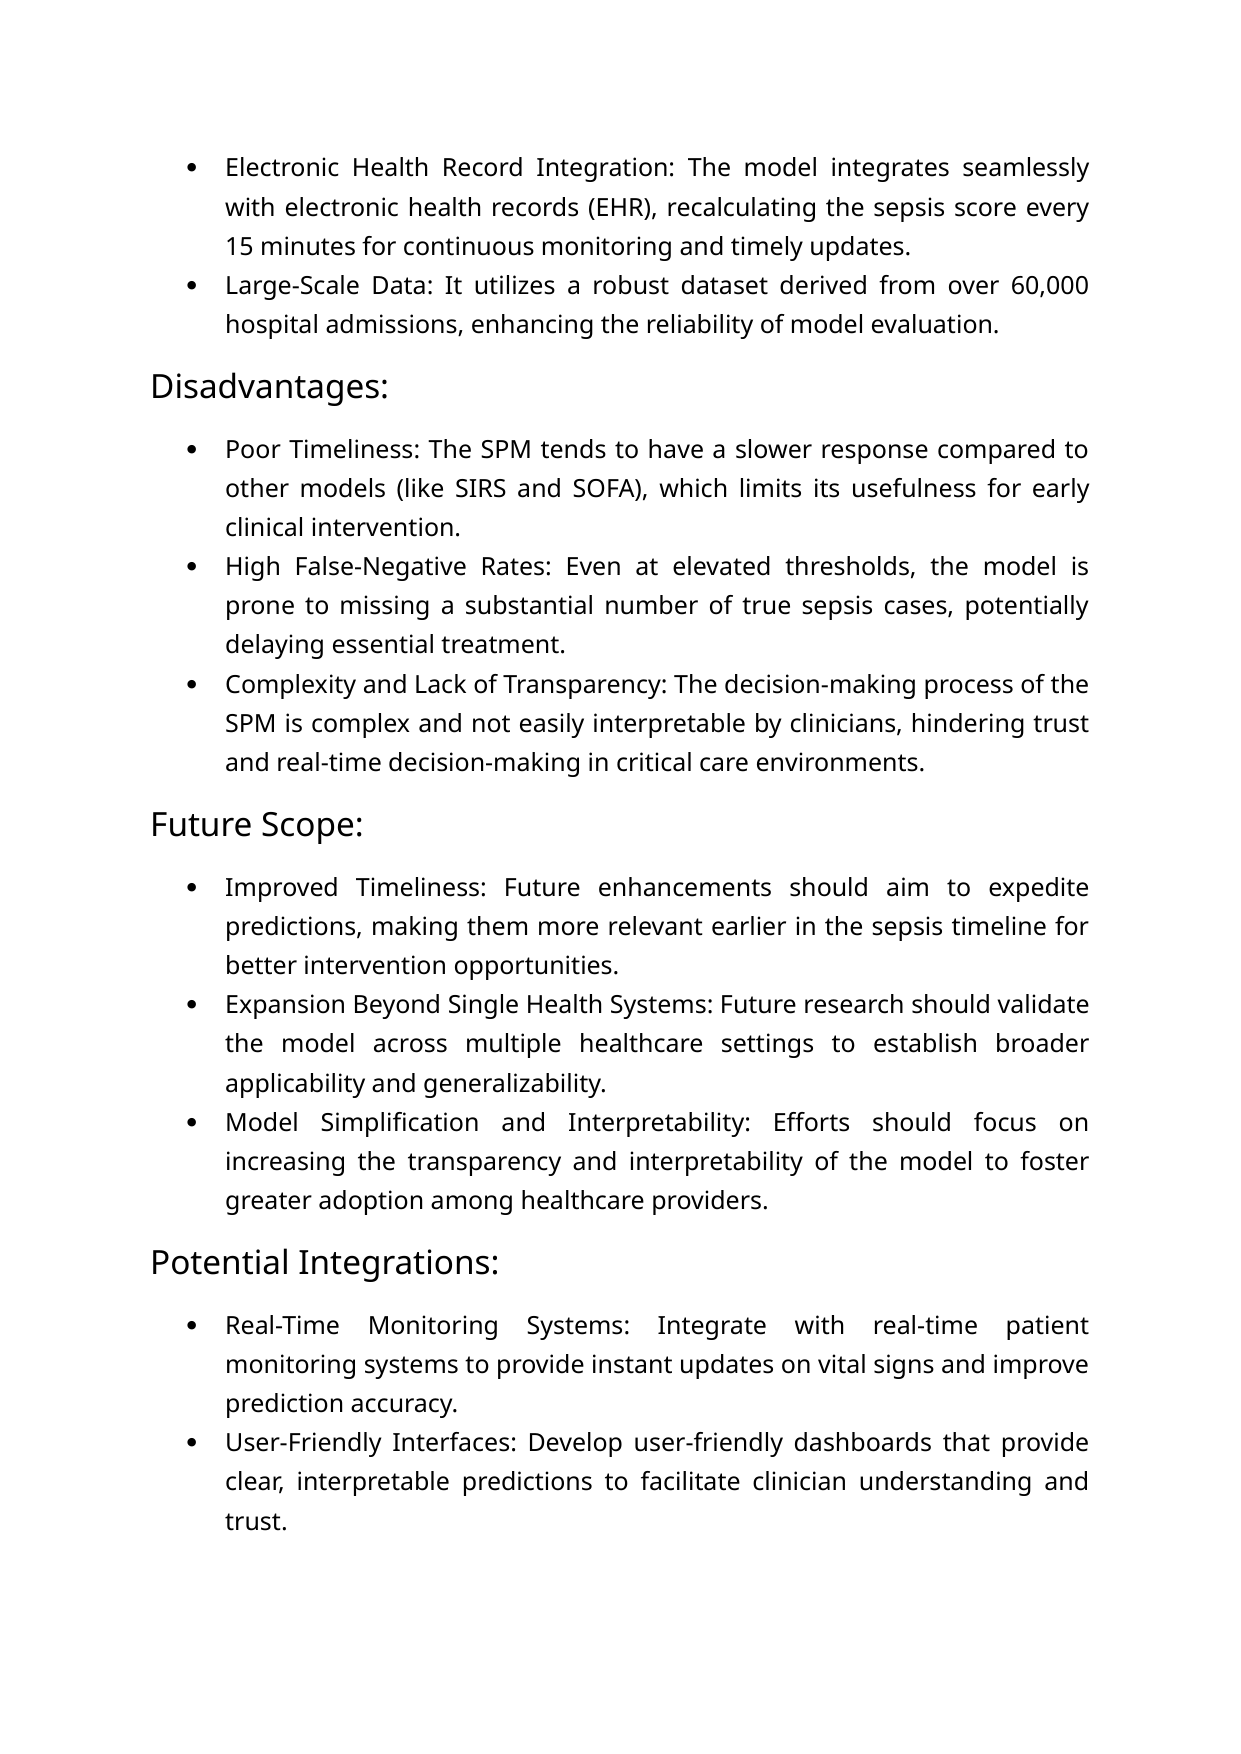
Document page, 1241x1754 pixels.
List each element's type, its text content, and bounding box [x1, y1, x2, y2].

text Potential Integrations: [150, 1238, 1090, 1284]
list Complexity and Lack of Transparency: The decision-making process of the SPM is complex and not easily interpretable by clinicians, hindering trust and real-time decision-making in critical care environments. [187, 666, 1090, 779]
list Electronic Health Record Integration: The model integrates seamlessly with electronic health records (EHR), recalculating the sepsis score every 15 minutes for continuous monitoring and timely updates. [187, 150, 1090, 262]
list Large-Scale Data: It utilizes a robust dataset derived from over 60,000 hospital admissions, enhancing the reliability of model evaluation. [187, 267, 1090, 341]
text Disadvantages: [150, 362, 1090, 408]
list User-Friendly Interfaces: Develop user-friendly dashboards that provide clear, interpretable predictions to facilitate clinician understanding and trust. [187, 1425, 1090, 1537]
list Improved Timeliness: Future enhancements should aim to expedite predictions, making them more relevant earlier in the sepsis timeline for better intervention opportunities. [187, 869, 1090, 982]
list Expansion Beyond Single Health Systems: Future research should validate the model across multiple healthcare settings to establish broader applicability and generalizability. [187, 987, 1090, 1099]
list Real-Time Monitoring Systems: Integrate with real-time patient monitoring systems to provide instant updates on vital signs and improve prediction accuracy. [187, 1307, 1090, 1420]
text Future Scope: [150, 801, 1090, 846]
list Poor Timeliness: The SPM tends to have a slower response compared to other models (like SIRS and SOFA), which limits its usefulness for early clinical intervention. [187, 431, 1090, 544]
list High False-Negative Rates: Even at elevated thresholds, the model is prone to missing a substantial number of true sepsis cases, potentially delaying essential treatment. [187, 549, 1090, 661]
list Model Simplification and Interpretability: Efforts should focus on increasing the transparency and interpretability of the model to foster greater adoption among healthcare providers. [187, 1104, 1090, 1217]
